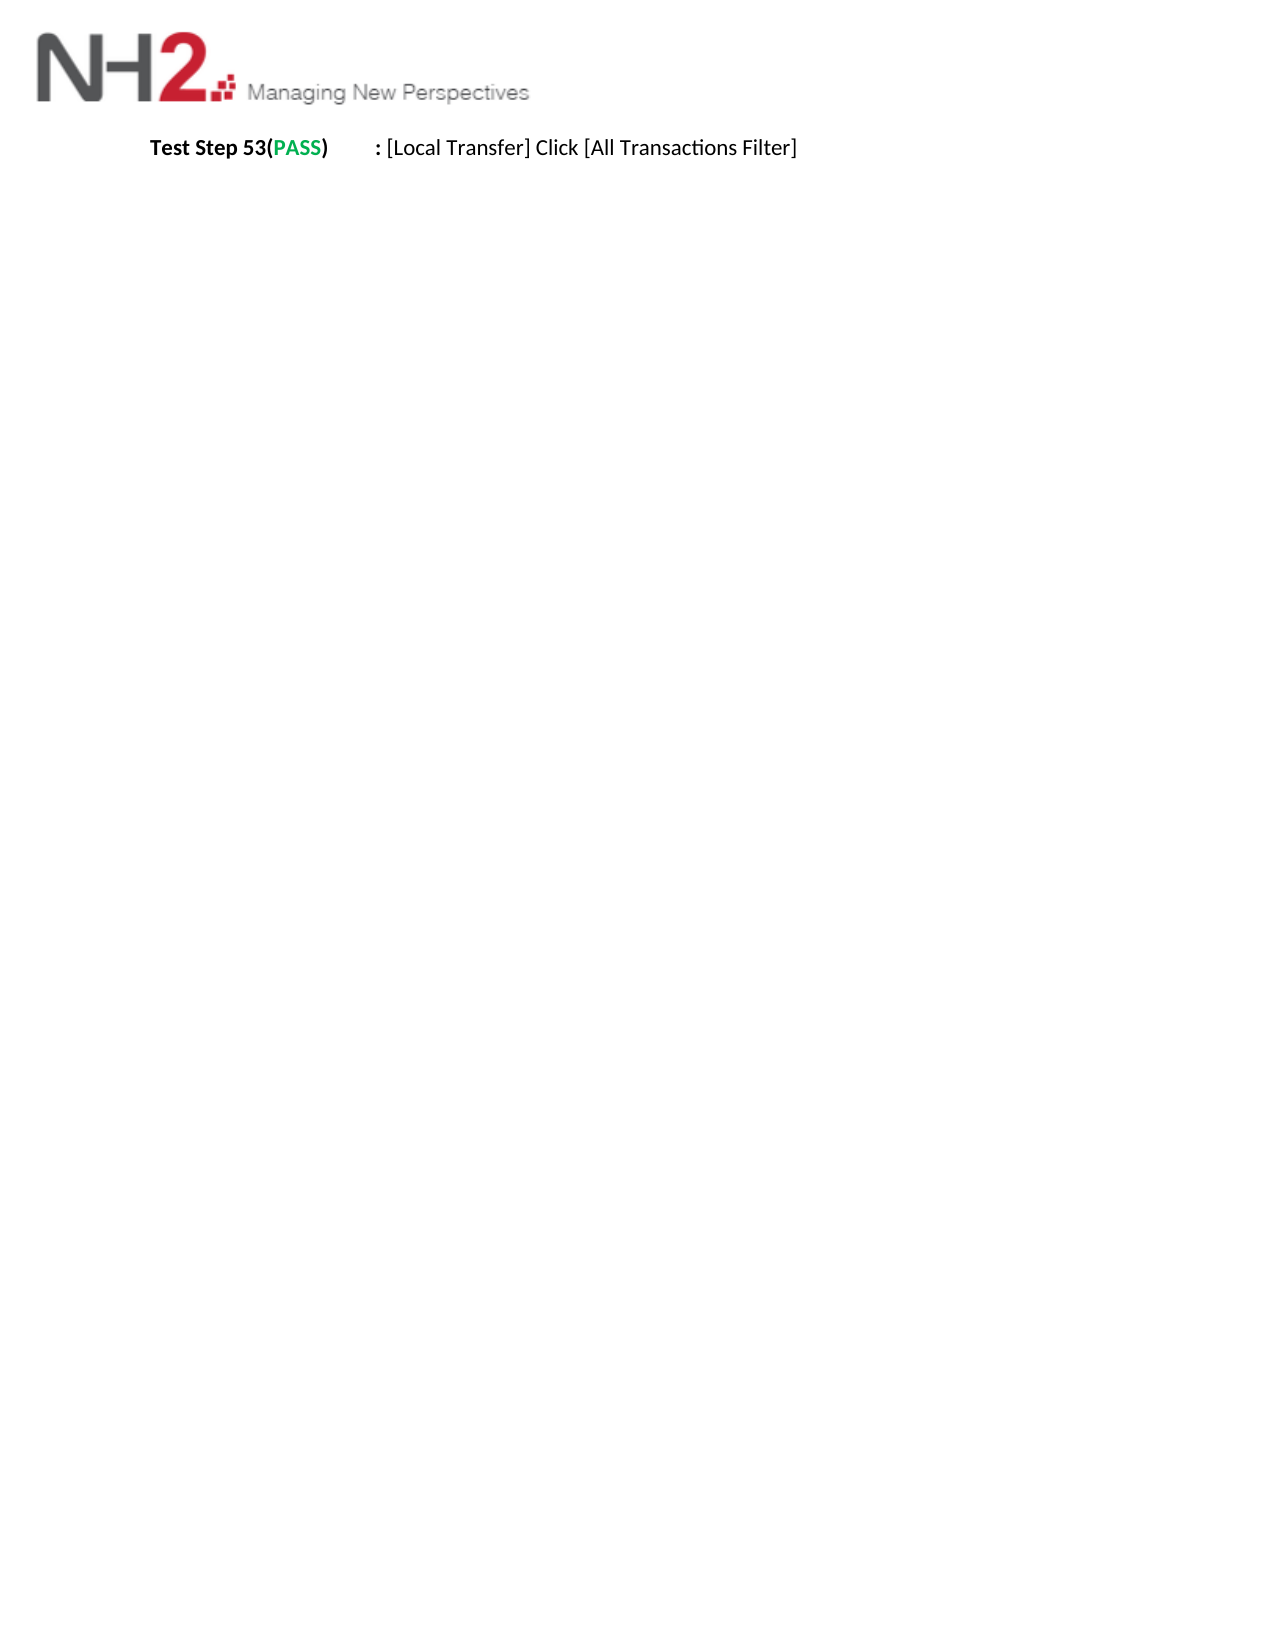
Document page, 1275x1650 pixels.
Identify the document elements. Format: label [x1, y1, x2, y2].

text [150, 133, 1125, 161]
picture [26, 23, 540, 111]
